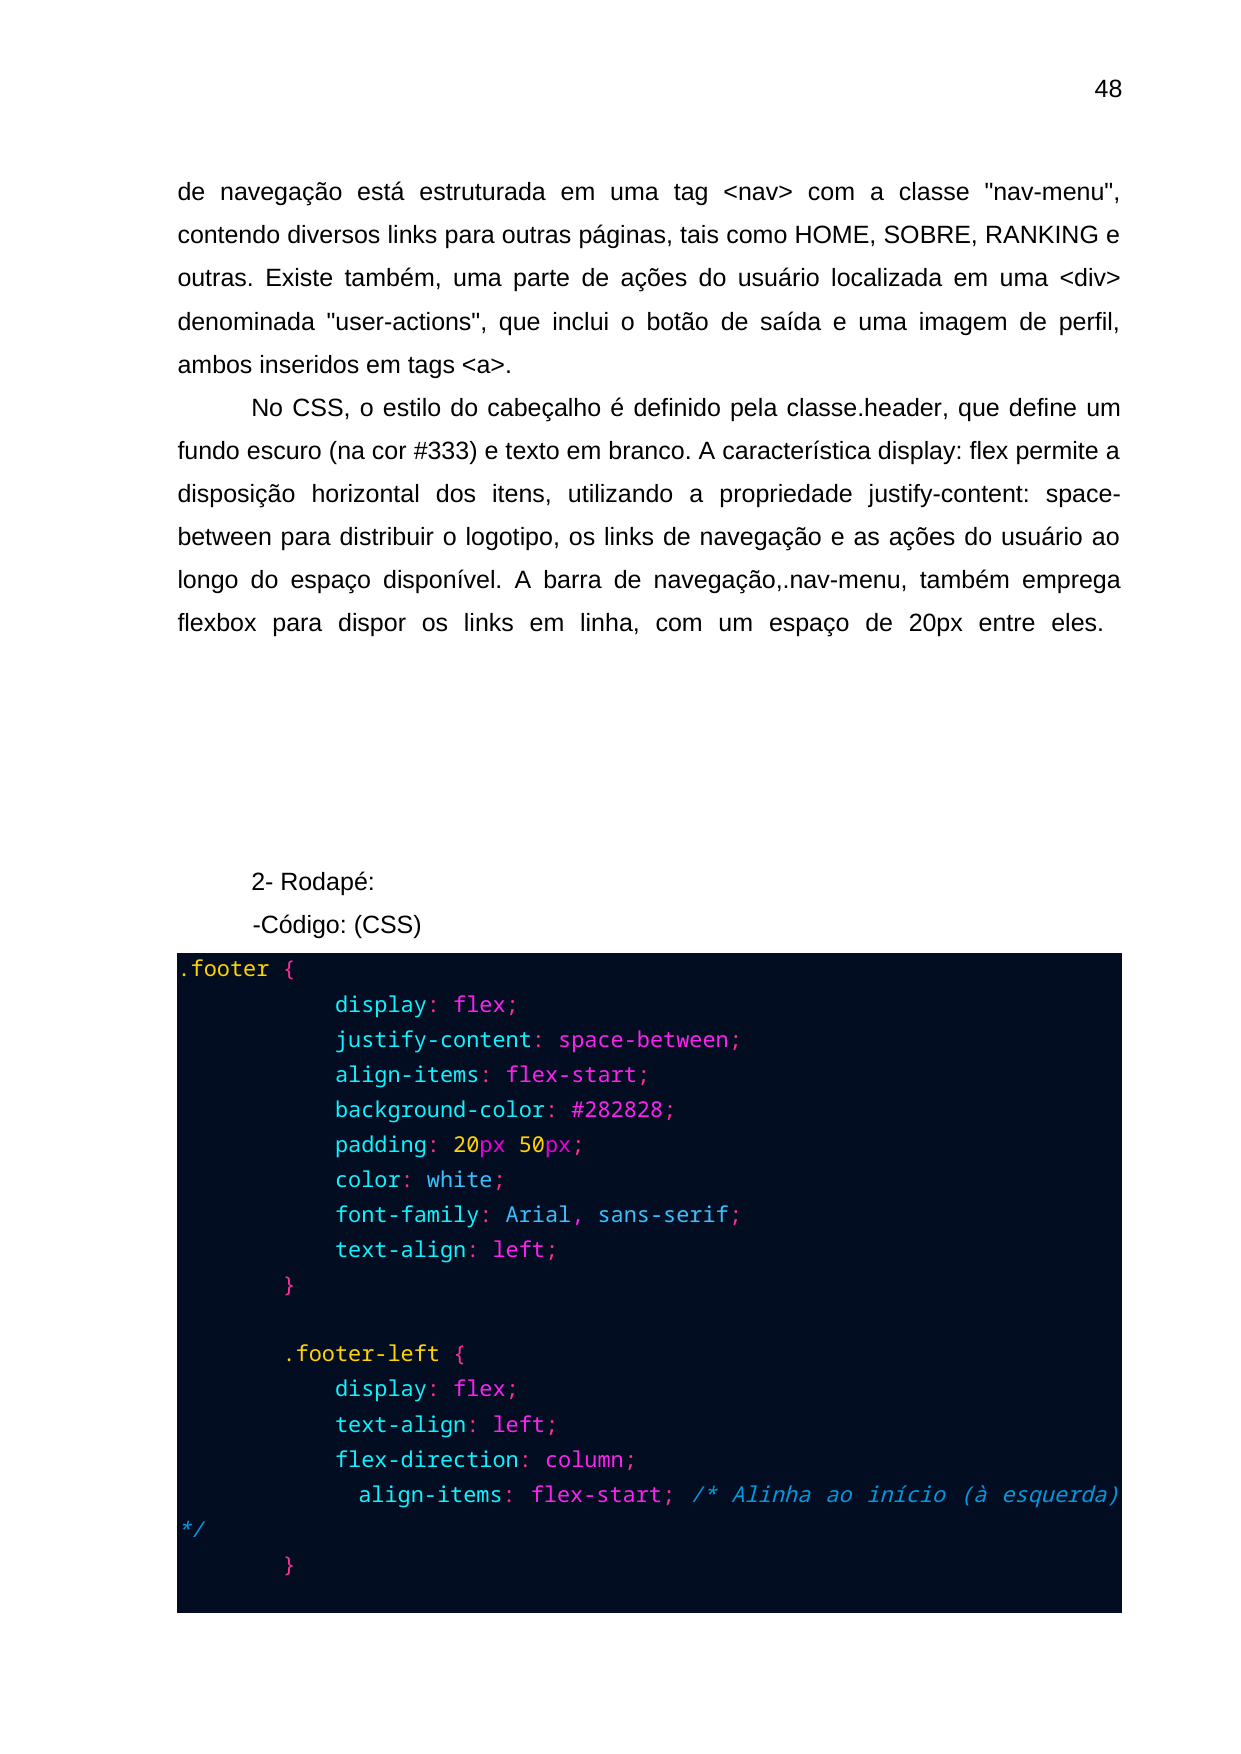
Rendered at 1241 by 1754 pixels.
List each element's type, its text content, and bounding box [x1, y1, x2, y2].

text align-items: flex-start; /* Alinha ao início (à esquerda) */ [177, 1479, 1122, 1544]
text justify-content: space-between; [177, 1024, 1122, 1053]
text background-color: #282828; [177, 1094, 1122, 1124]
text text-align: left; [177, 1234, 1122, 1264]
text text-align: left; [177, 1408, 1122, 1438]
text display: flex; [177, 1373, 1122, 1403]
text align-items: flex-start; [177, 1059, 1122, 1088]
text .footer { [177, 953, 1122, 983]
text .footer-left { [177, 1338, 1122, 1368]
text display: flex; [177, 988, 1122, 1018]
text padding: 20px 50px; [177, 1129, 1122, 1159]
text 2- Rodapé: [177, 867, 1122, 896]
text No CSS, o estilo do cabeçalho é definido pela classe.header, que define um fundo escuro (na cor #333) e texto em branco. A característica display: flex permite a disposição horizontal dos itens, utilizando a propriedade justify-content: space-between para distribuir o logotipo, os links de navegação e as ações do usuário ao longo do espaço disponível. A barra de navegação,.nav-menu, também emprega flexbox para dispor os links em linha, com um espaço de 20px entre eles. [177, 393, 1122, 723]
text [177, 177, 1122, 378]
list -Código: (CSS) [252, 910, 1122, 939]
text } [177, 1549, 1122, 1579]
text } [177, 1269, 1122, 1299]
text flex-direction: column; [177, 1444, 1122, 1473]
text color: white; [177, 1164, 1122, 1194]
text font-family: Arial, sans-serif; [177, 1199, 1122, 1229]
